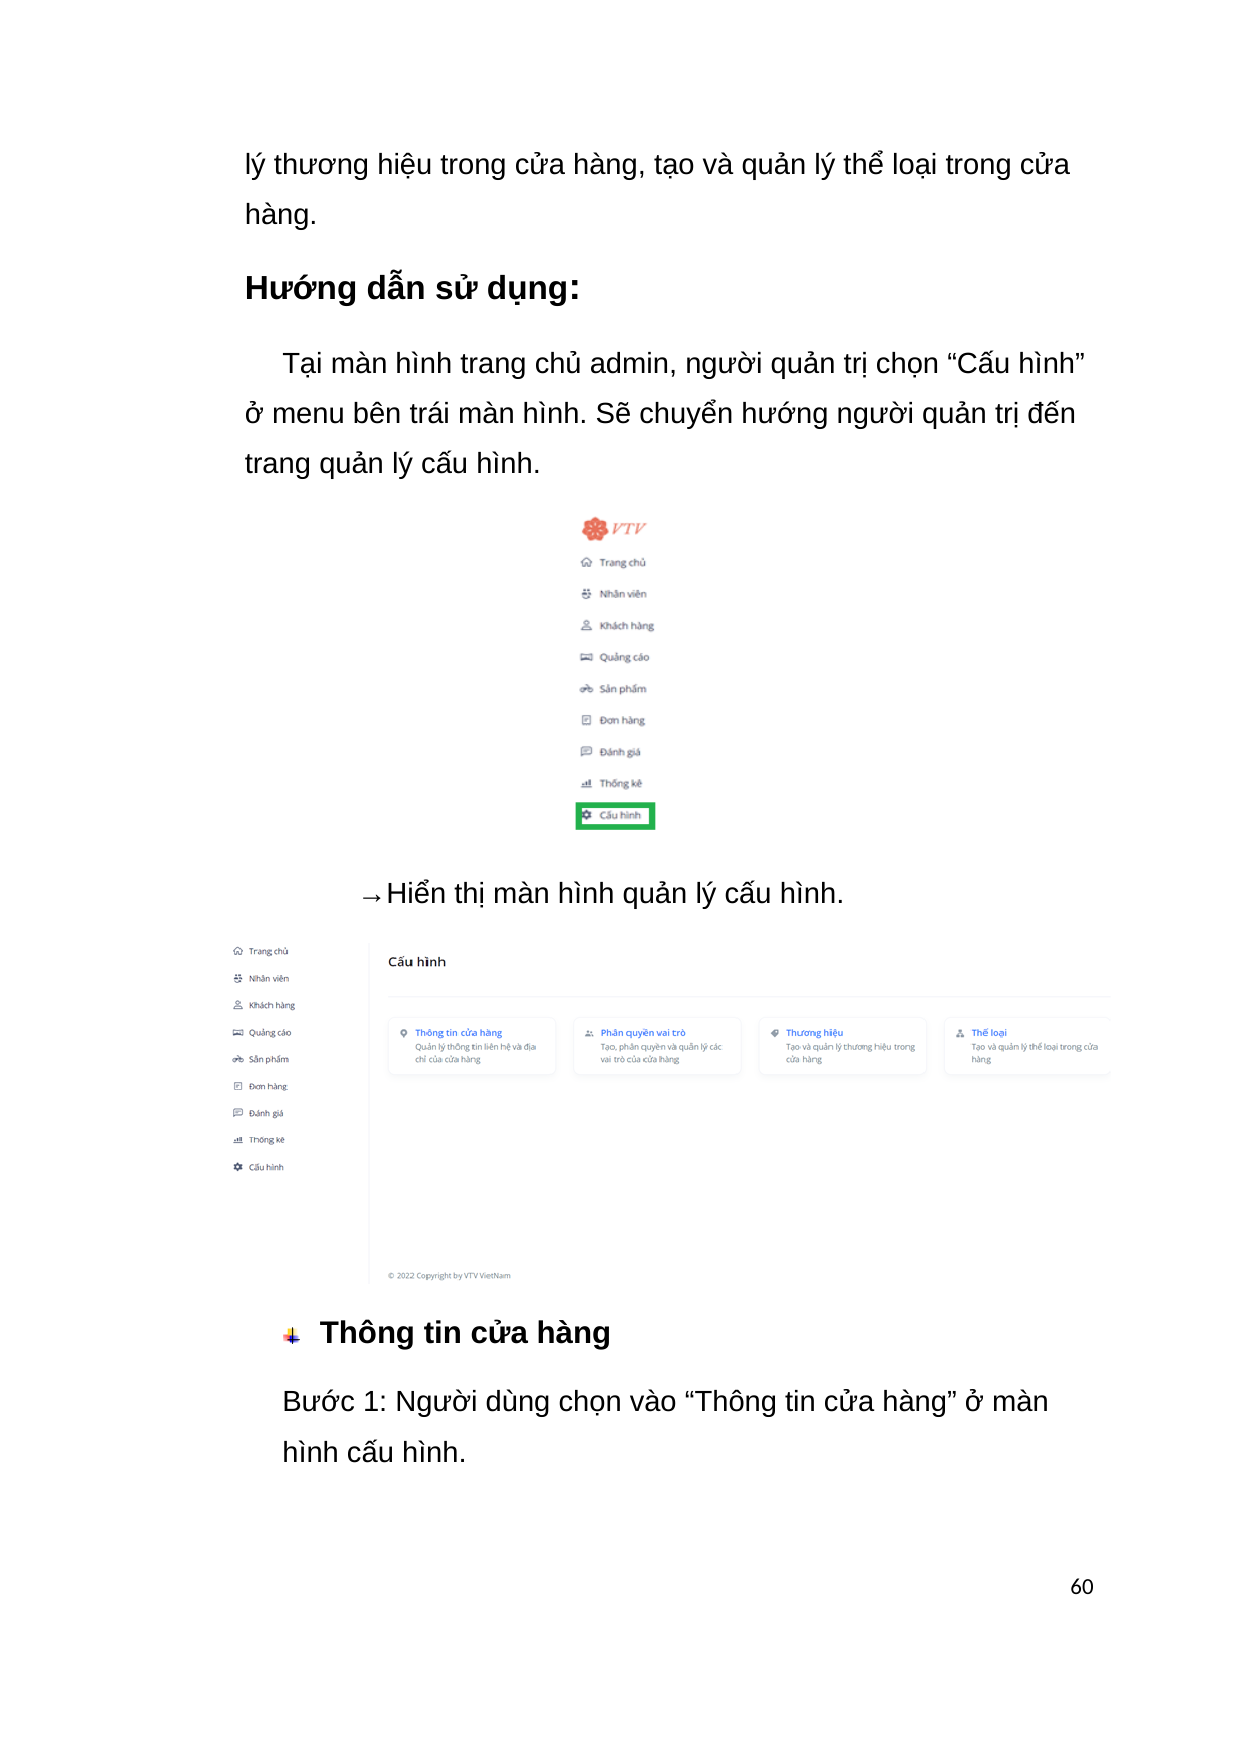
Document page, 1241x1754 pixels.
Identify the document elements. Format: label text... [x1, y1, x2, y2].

text Tại màn hình trang chủ admin, người quản trị chọn “Cấu hình” ở menu bên trái màn hình. Sẽ chuyển hướng người quản trị đến trang quản lý cấu hình. [244, 346, 1093, 480]
text Hướng dẫn sử dụng: [244, 264, 1093, 307]
text Bước 1: Người dùng chọn vào “Thông tin cửa hàng” ở màn hình cấu hình. [282, 1384, 1093, 1468]
picture [572, 513, 663, 846]
picture [225, 943, 1111, 1284]
picture [283, 1326, 300, 1344]
list →Hiển thị màn hình quản lý cấu hình. [282, 876, 1093, 910]
list Thông tin cửa hàng [282, 1314, 1093, 1350]
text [244, 147, 1093, 231]
